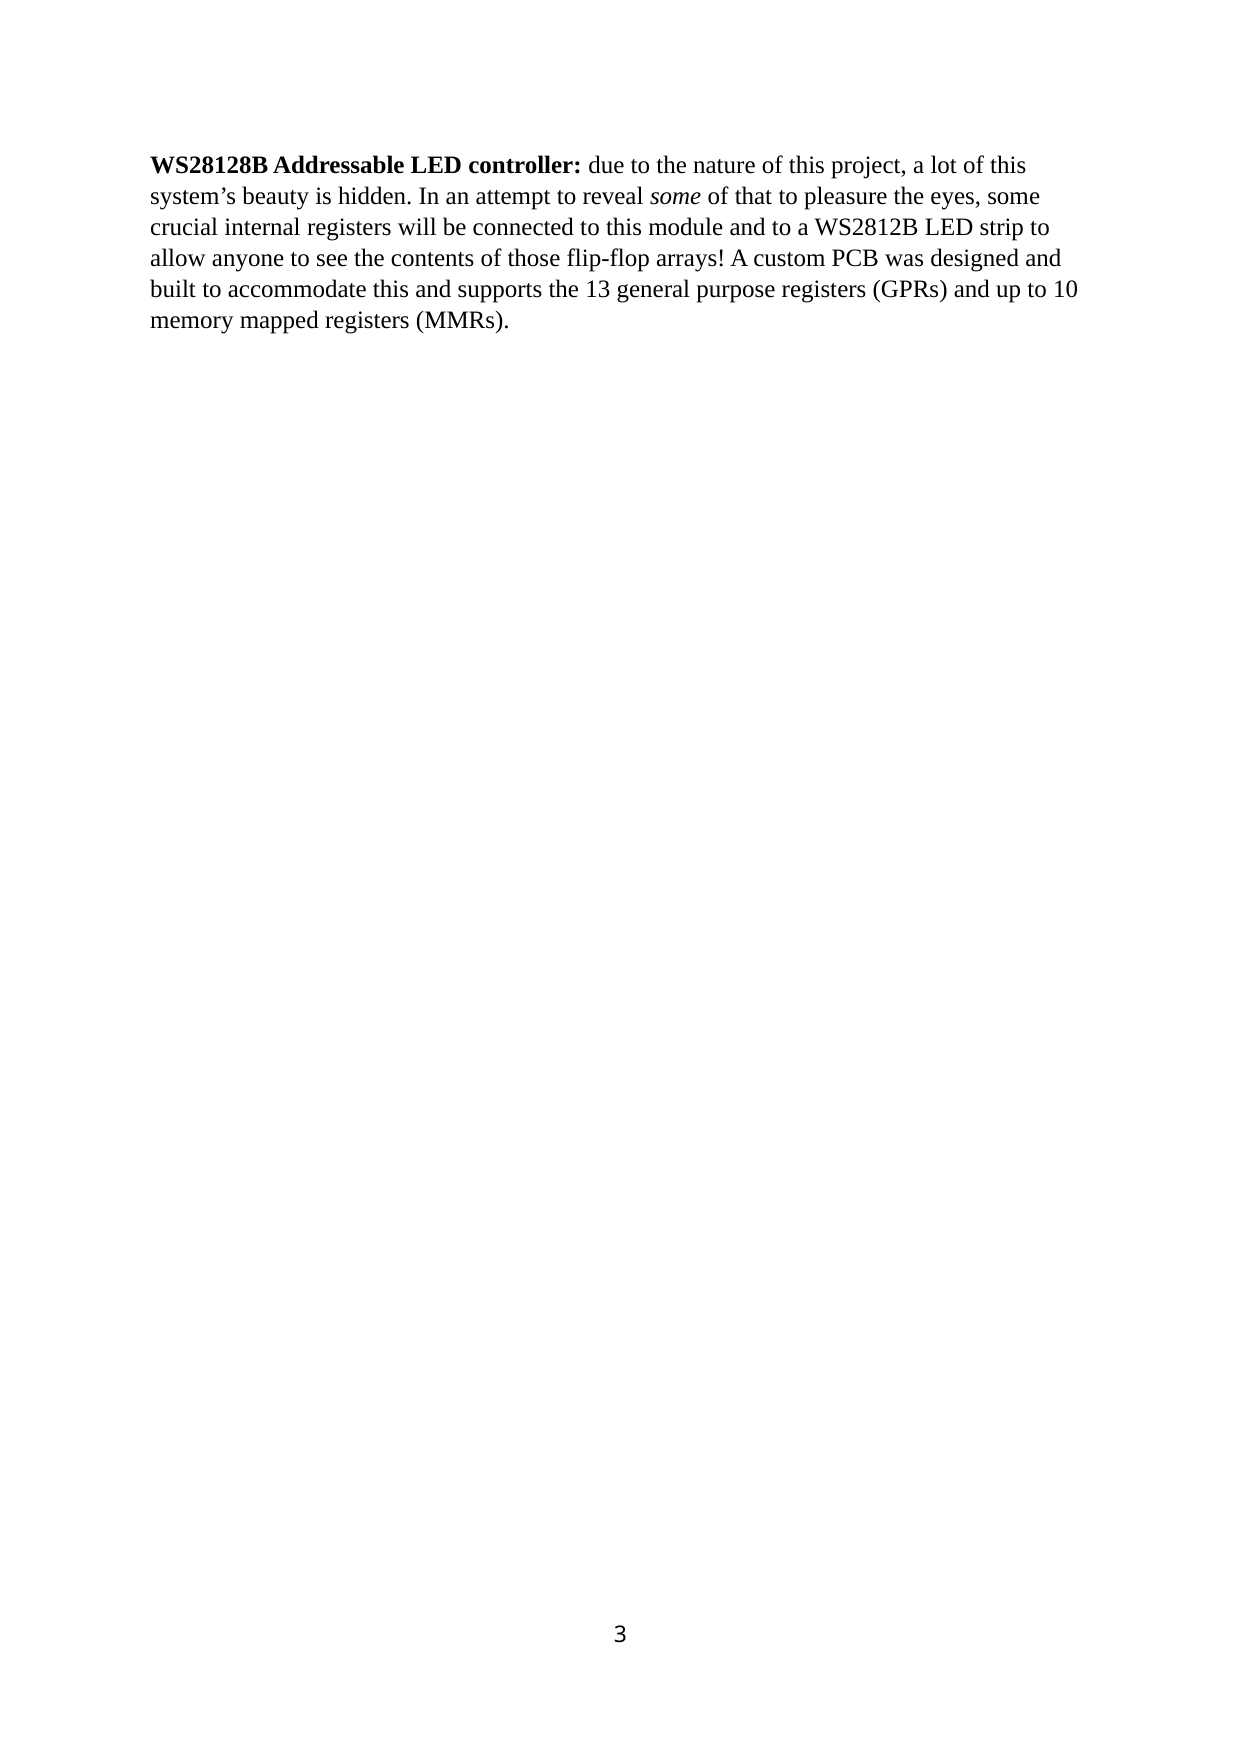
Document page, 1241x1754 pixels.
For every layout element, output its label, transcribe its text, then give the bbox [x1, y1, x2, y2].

text WS28128B Addressable LED controller: due to the nature of this project, a lot of this system’s beauty is hidden. In an attempt to reveal some of that to pleasure the eyes, some crucial internal registers will be connected to this module and to a WS2812B LED strip to allow anyone to see the contents of those flip-flop arrays! A custom PCB was designed and built to accommodate this and supports the 13 general purpose registers (GPRs) and up to 10 memory mapped registers (MMRs). [150, 150, 1090, 334]
